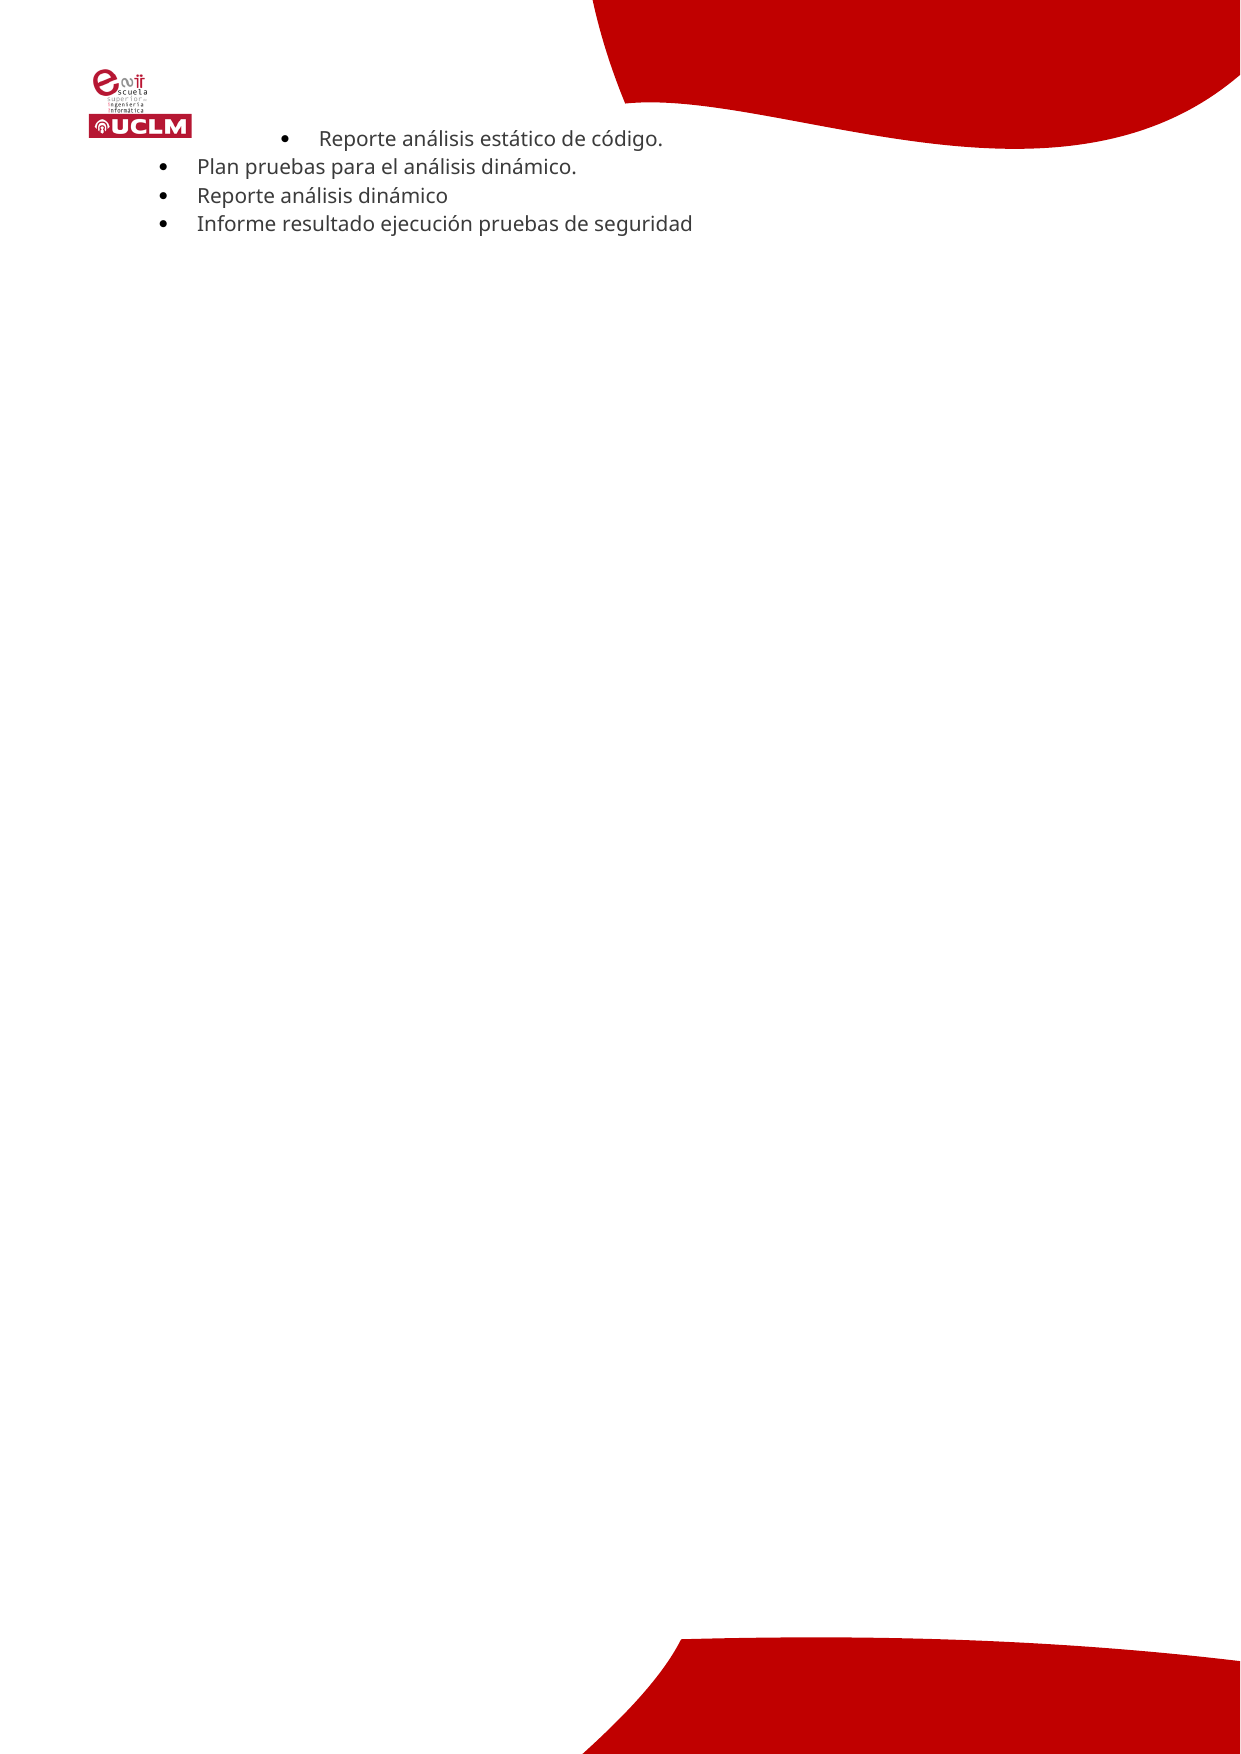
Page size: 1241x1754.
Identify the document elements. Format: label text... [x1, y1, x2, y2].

picture [88, 68, 192, 138]
list Informe resultado ejecución pruebas de seguridad [159, 209, 1093, 238]
list Reporte análisis dinámico [159, 181, 1093, 209]
list Reporte análisis estático de código. [159, 124, 1093, 152]
list Plan pruebas para el análisis dinámico. [159, 152, 1093, 181]
